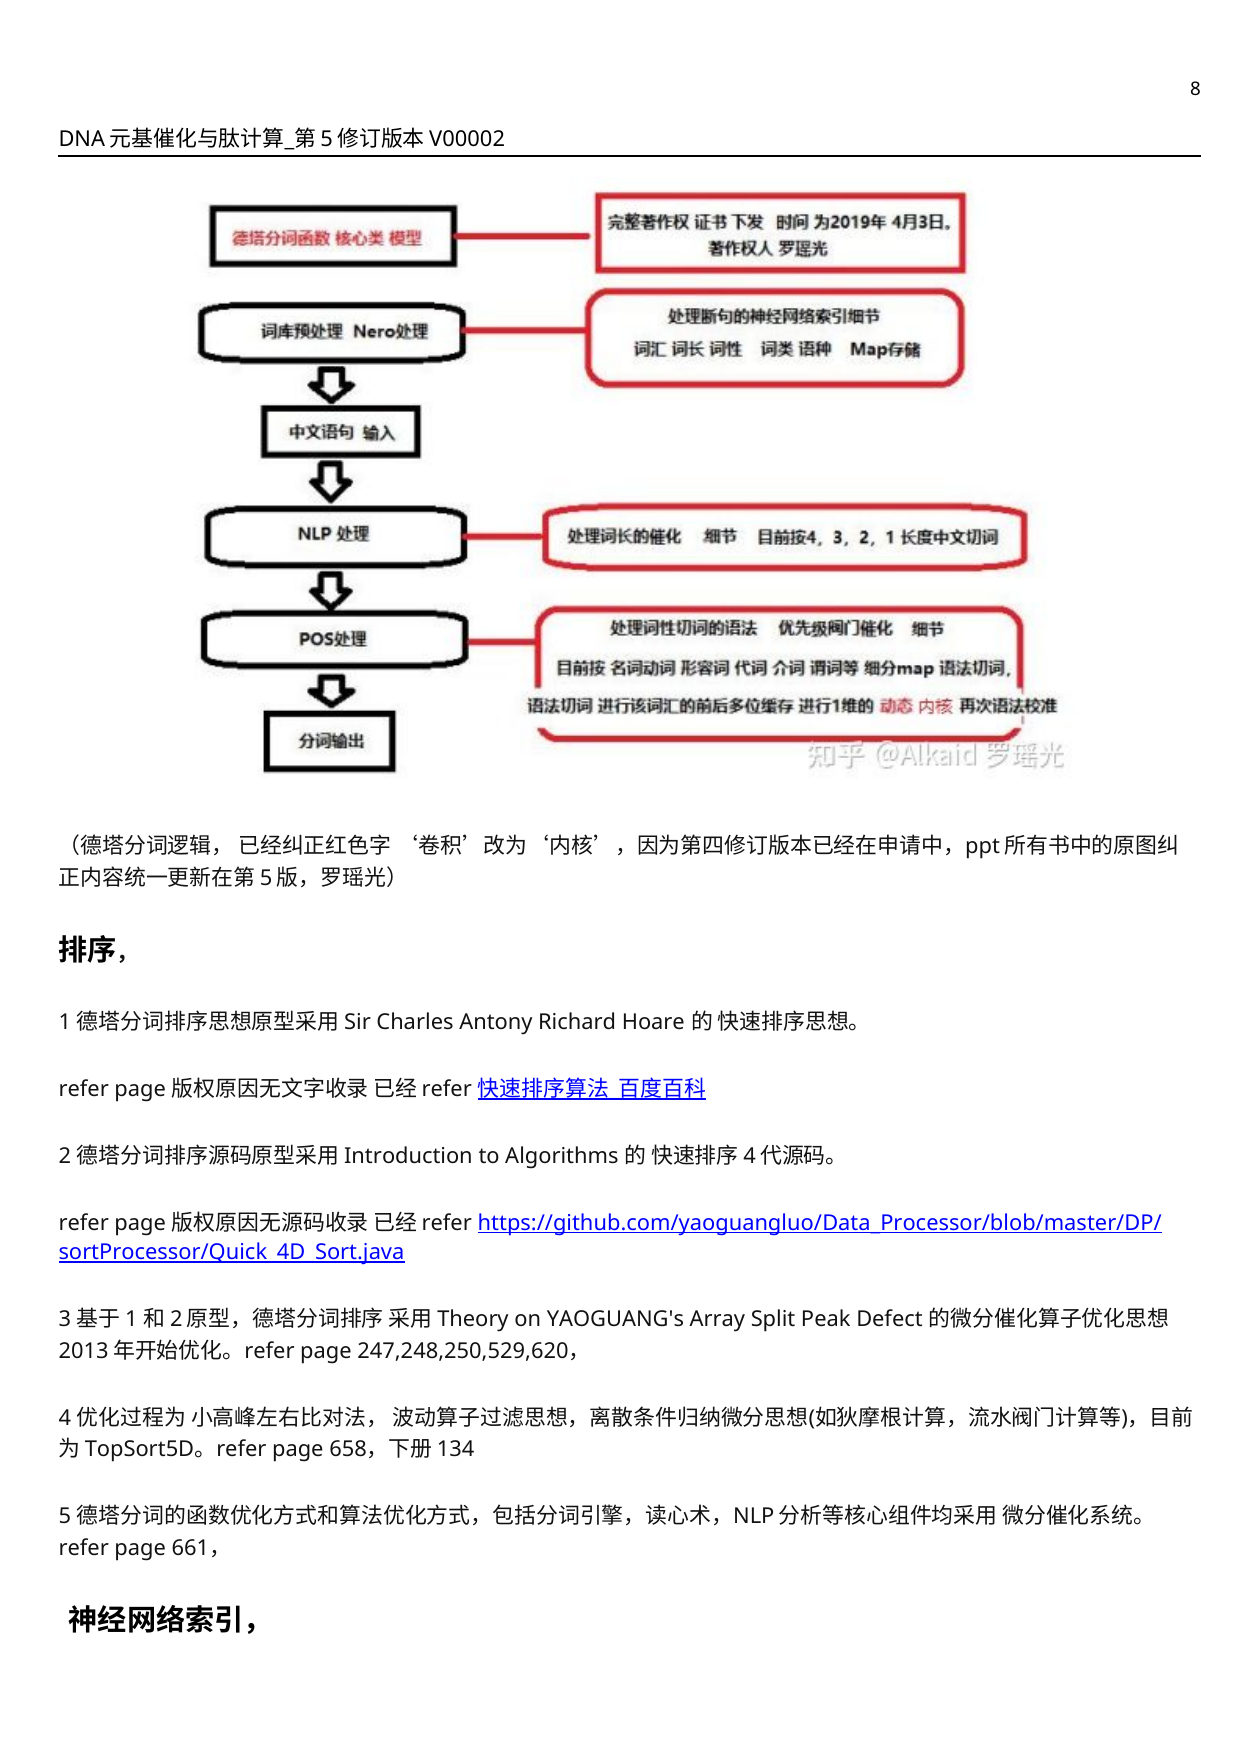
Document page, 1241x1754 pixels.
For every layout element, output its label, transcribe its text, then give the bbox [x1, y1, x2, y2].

text 3 基于1 和 2原型，德塔分词排序 采用 Theory on YAOGUANG's Array Split Peak Defect 的微分催化算子优化思想 2013年开始优化。refer page 247,248,250,529,620， [58, 1301, 1201, 1364]
text （德塔分词逻辑， 已经纠正红色字 ‘卷积’改为‘内核’，因为第四修订版本已经在申请中，ppt所有书中的原图纠正内容统一更新在第5版，罗瑶光） [58, 828, 1201, 892]
text refer page 版权原因无源码收录 已经refer https://github.com/yaoguangluo/Data_Processor/blob/master/DP/sortProcessor/Quick_4D_Sort.java [58, 1204, 1201, 1266]
text refer page 版权原因无文字收录 已经refer 快速排序算法_百度百科 [58, 1071, 1201, 1103]
subtitle 神经网络索引， [68, 1597, 1201, 1639]
text 5 德塔分词的函数优化方式和算法优化方式，包括分词引擎，读心术，NLP分析等核心组件均采用 微分催化系统。 refer page 661， [58, 1498, 1201, 1562]
text 排序， [58, 927, 1201, 969]
text 1 德塔分词排序思想原型采用 Sir Charles Antony Richard Hoare 的 快速排序思想。 [58, 1004, 1201, 1036]
picture [170, 177, 1089, 794]
text 2 德塔分词排序源码原型采用 Introduction to Algorithms 的 快速排序4代源码。 [58, 1138, 1201, 1169]
text 4 优化过程为 小高峰左右比对法， 波动算子过滤思想，离散条件归纳微分思想(如狄摩根计算，流水阀门计算等)，目前为TopSort5D。refer page 658，下册134 [58, 1399, 1201, 1463]
